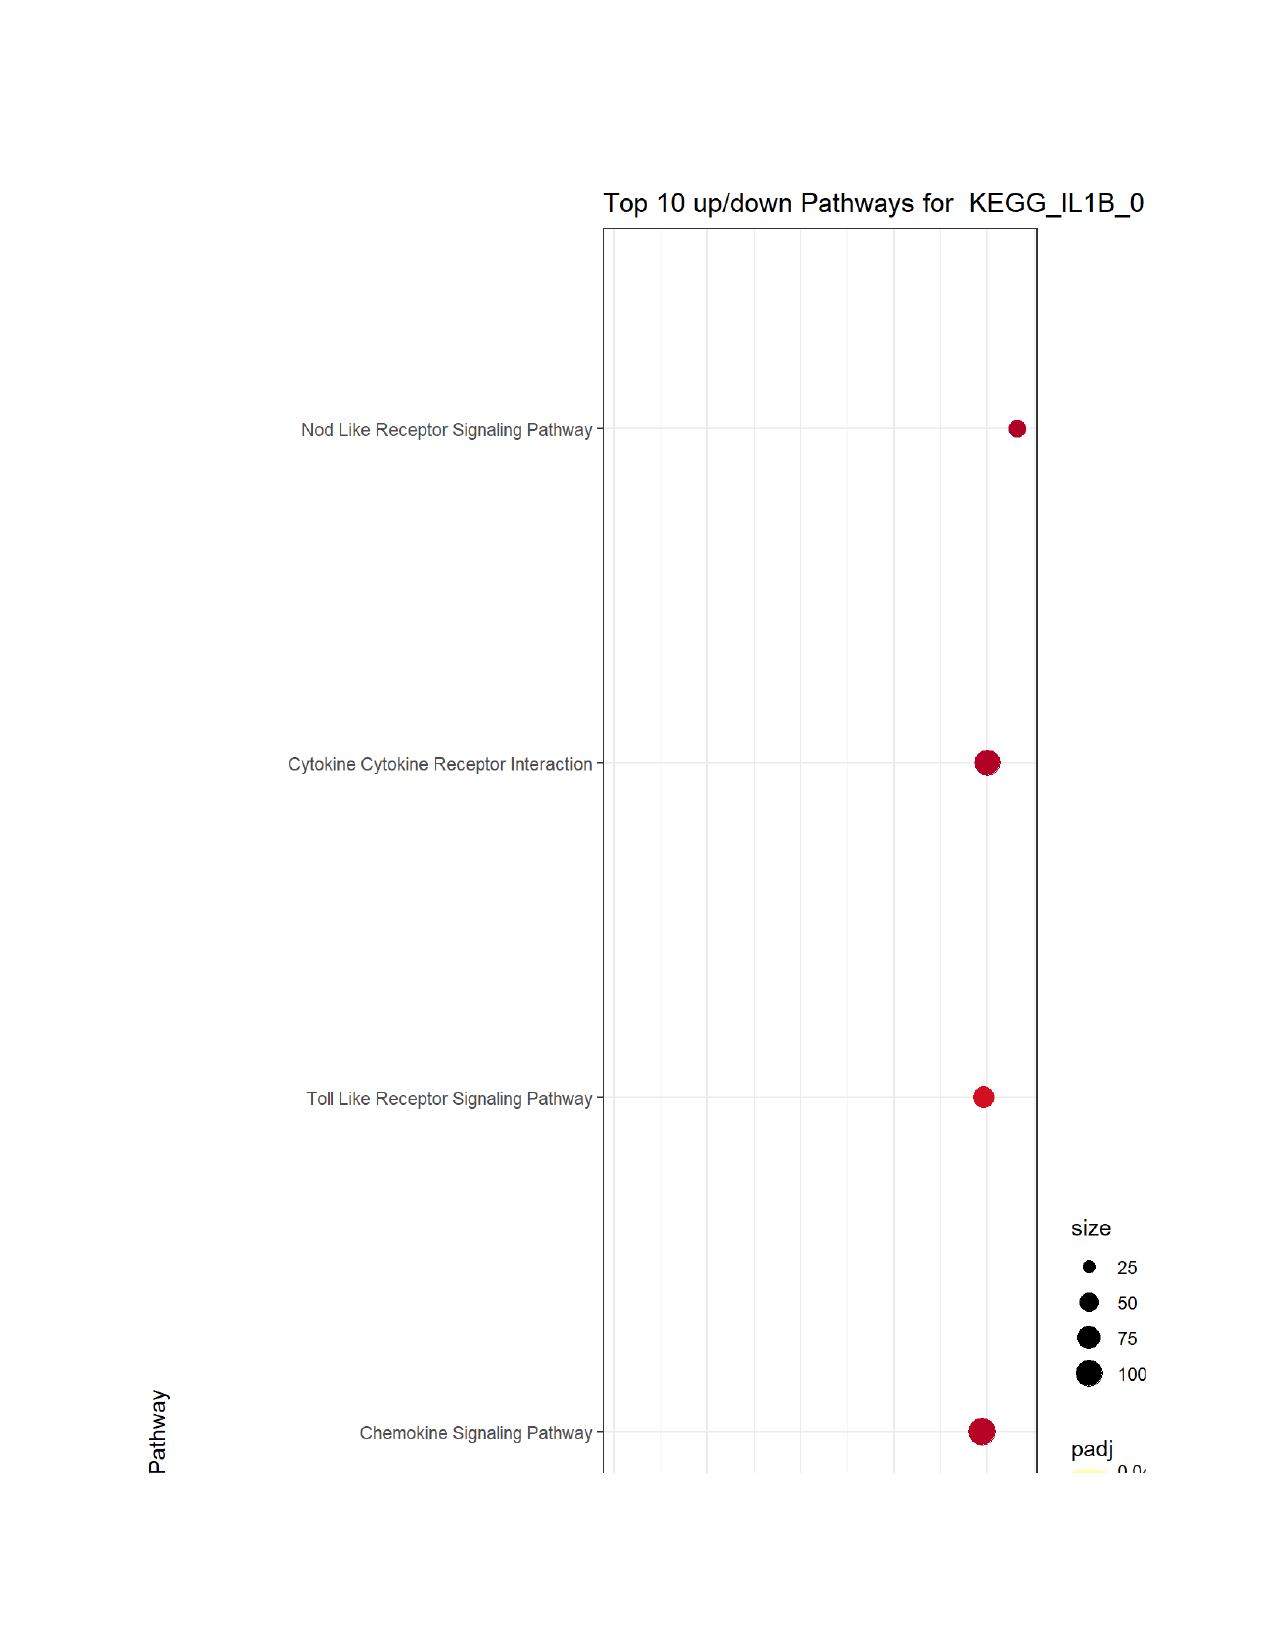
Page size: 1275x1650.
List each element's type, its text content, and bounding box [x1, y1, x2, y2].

table_header Figure 24 [107, 177, 1146, 1473]
picture [137, 181, 1146, 1473]
